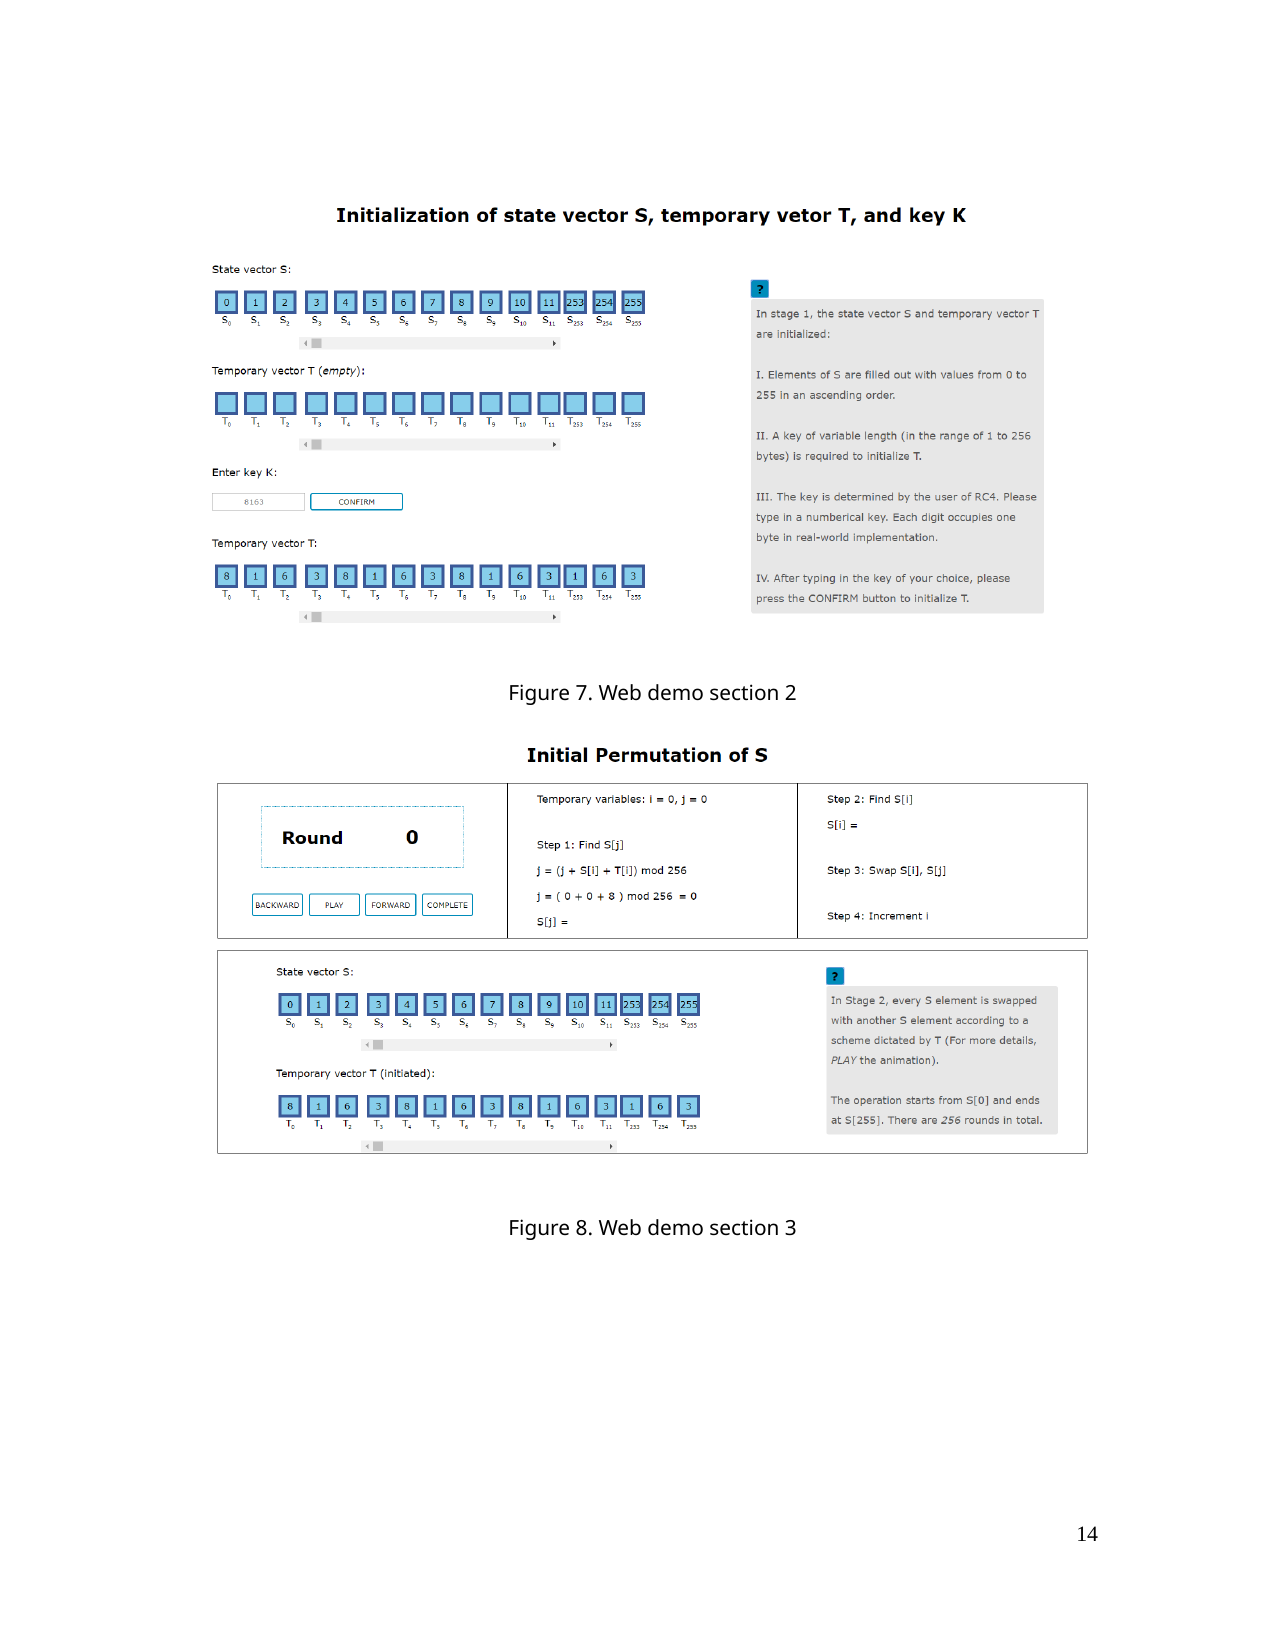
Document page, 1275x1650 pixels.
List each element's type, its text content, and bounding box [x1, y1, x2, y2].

text Figure 7. Web demo section 2 [207, 676, 1098, 709]
picture [206, 191, 1107, 638]
text Figure 8. Web demo section 3 [207, 1211, 1098, 1243]
picture [206, 725, 1107, 1168]
